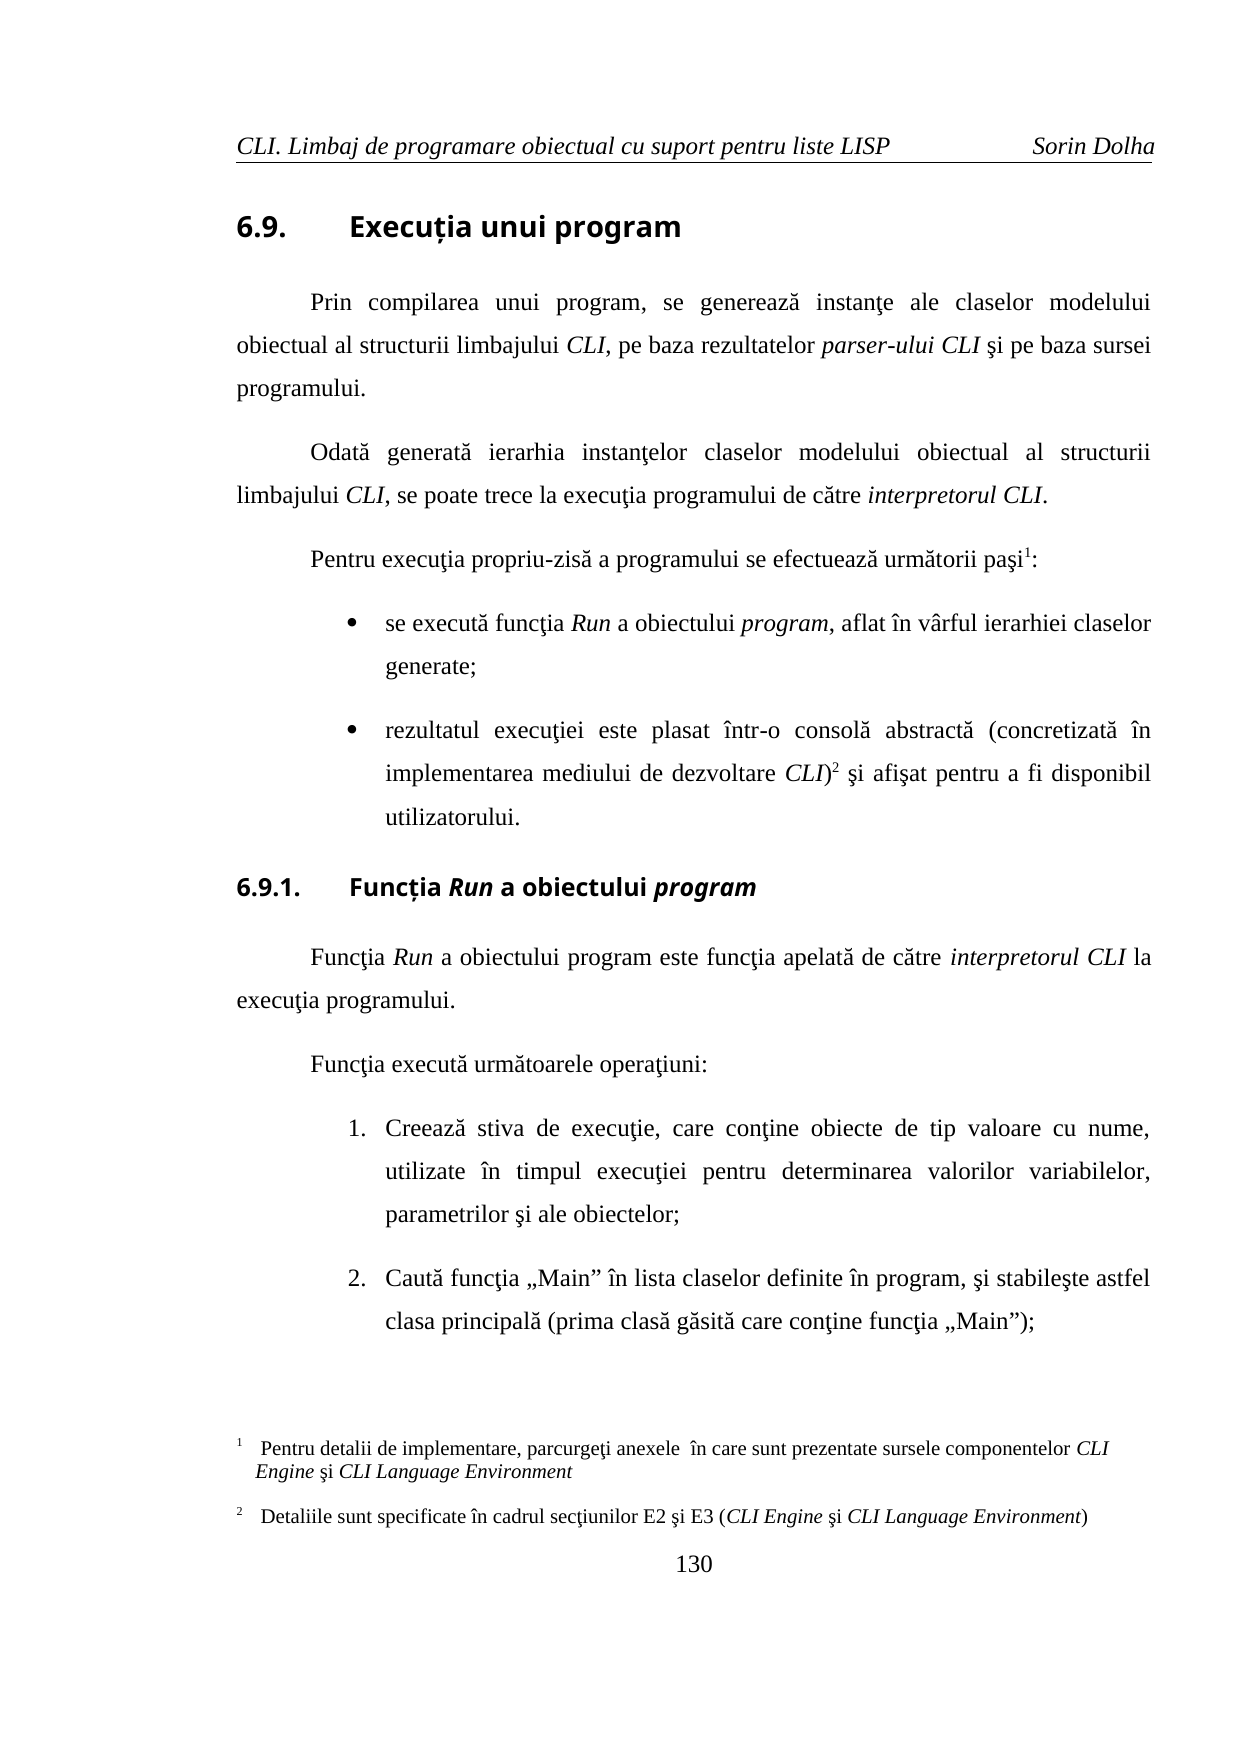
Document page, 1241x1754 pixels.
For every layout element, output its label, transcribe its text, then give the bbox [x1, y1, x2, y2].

text Funcţia execută următoarele operaţiuni: [236, 1049, 1152, 1077]
text Funcţia Run a obiectului program este funcţia apelată de către interpretorul CLI la execuţia programului. [236, 942, 1152, 1013]
text Odată generată ierarhia instanţelor claselor modelului obiectual al structurii limbajului CLI, se poate trece la execuţia programului de către interpretorul CLI. [236, 437, 1152, 509]
list Creează stiva de execuţie, care conţine obiecte de tip valoare cu nume, utilizate în timpul execuţiei pentru determinarea valorilor variabilelor, parametrilor şi ale obiectelor; [348, 1113, 1152, 1228]
text Pentru execuţia propriu-zisă a programului se efectuează următorii paşi: [236, 544, 1152, 573]
subtitle Funcţia Run a obiectului program [236, 870, 1152, 904]
list se execută funcţia Run a obiectului program, aflat în vârful ierarhiei claselor generate; [348, 608, 1152, 680]
text Prin compilarea unui program, se generează instanţe ale claselor modelului obiectual al structurii limbajului CLI, pe baza rezultatelor parser-ului CLI şi pe baza sursei programului. [236, 287, 1152, 402]
list rezultatul execuţiei este plasat într-o consolă abstractă (concretizată în implementarea mediului de dezvoltare CLI) şi afişat pentru a fi disponibil utilizatorului. [348, 715, 1152, 830]
list Caută funcţia „Main” în lista claselor definite în program, şi stabileşte astfel clasa principală (prima clasă găsită care conţine funcţia „Main”); [348, 1263, 1152, 1335]
subtitle Execuţia unui program [236, 207, 1152, 246]
